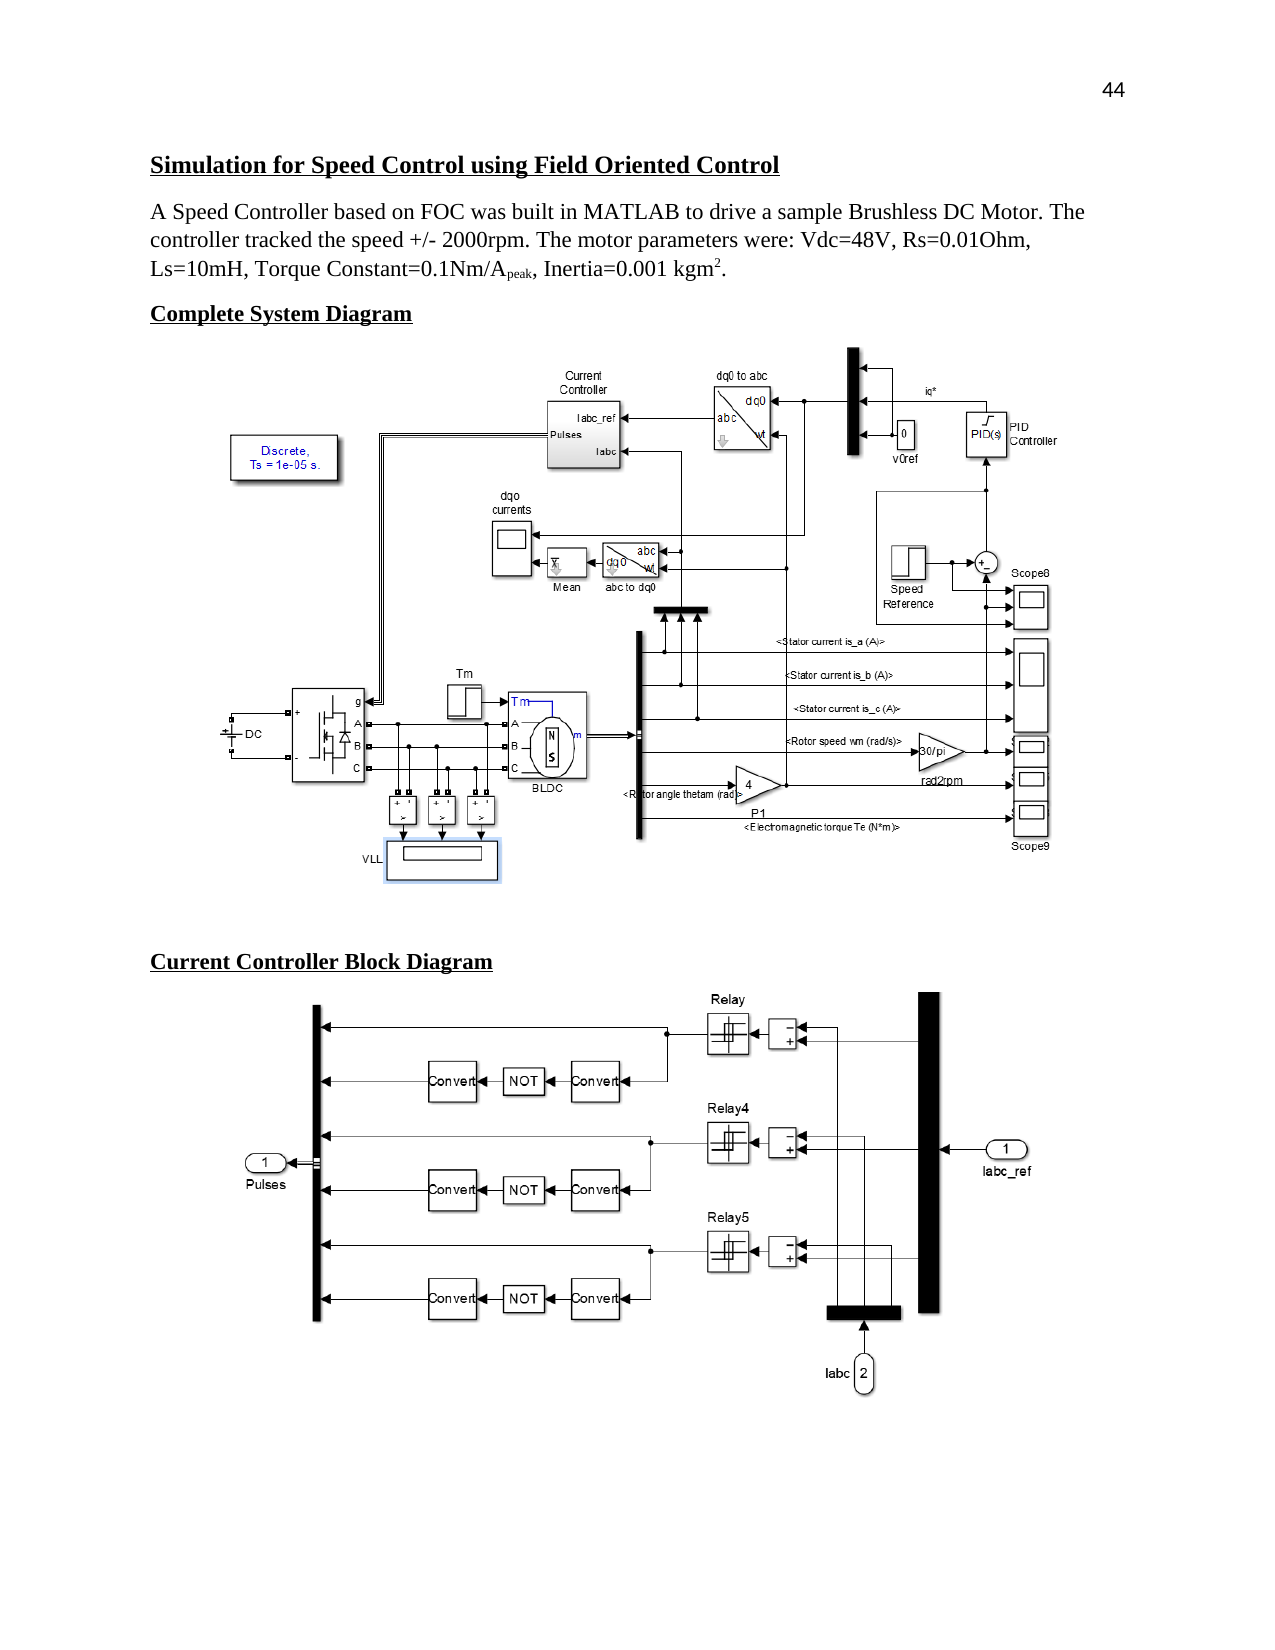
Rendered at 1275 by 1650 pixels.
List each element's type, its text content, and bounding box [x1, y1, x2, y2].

text Complete System Diagram [150, 300, 1125, 326]
picture [239, 992, 1036, 1398]
text A Speed Controller based on FOC was built in MATLAB to drive a sample Brushless DC Motor. The controller tracked the speed +/- 2000rpm. The motor parameters were: Vdc=48V, Rs=0.01Ohm, Ls=10mH, Torque Constant=0.1Nm/Apeak, Inertia=0.001 kgm2. [150, 198, 1125, 281]
picture [196, 344, 1079, 884]
text Simulation for Speed Control using Field Oriented Control [150, 150, 1125, 179]
text Current Controller Block Diagram [150, 948, 1125, 974]
